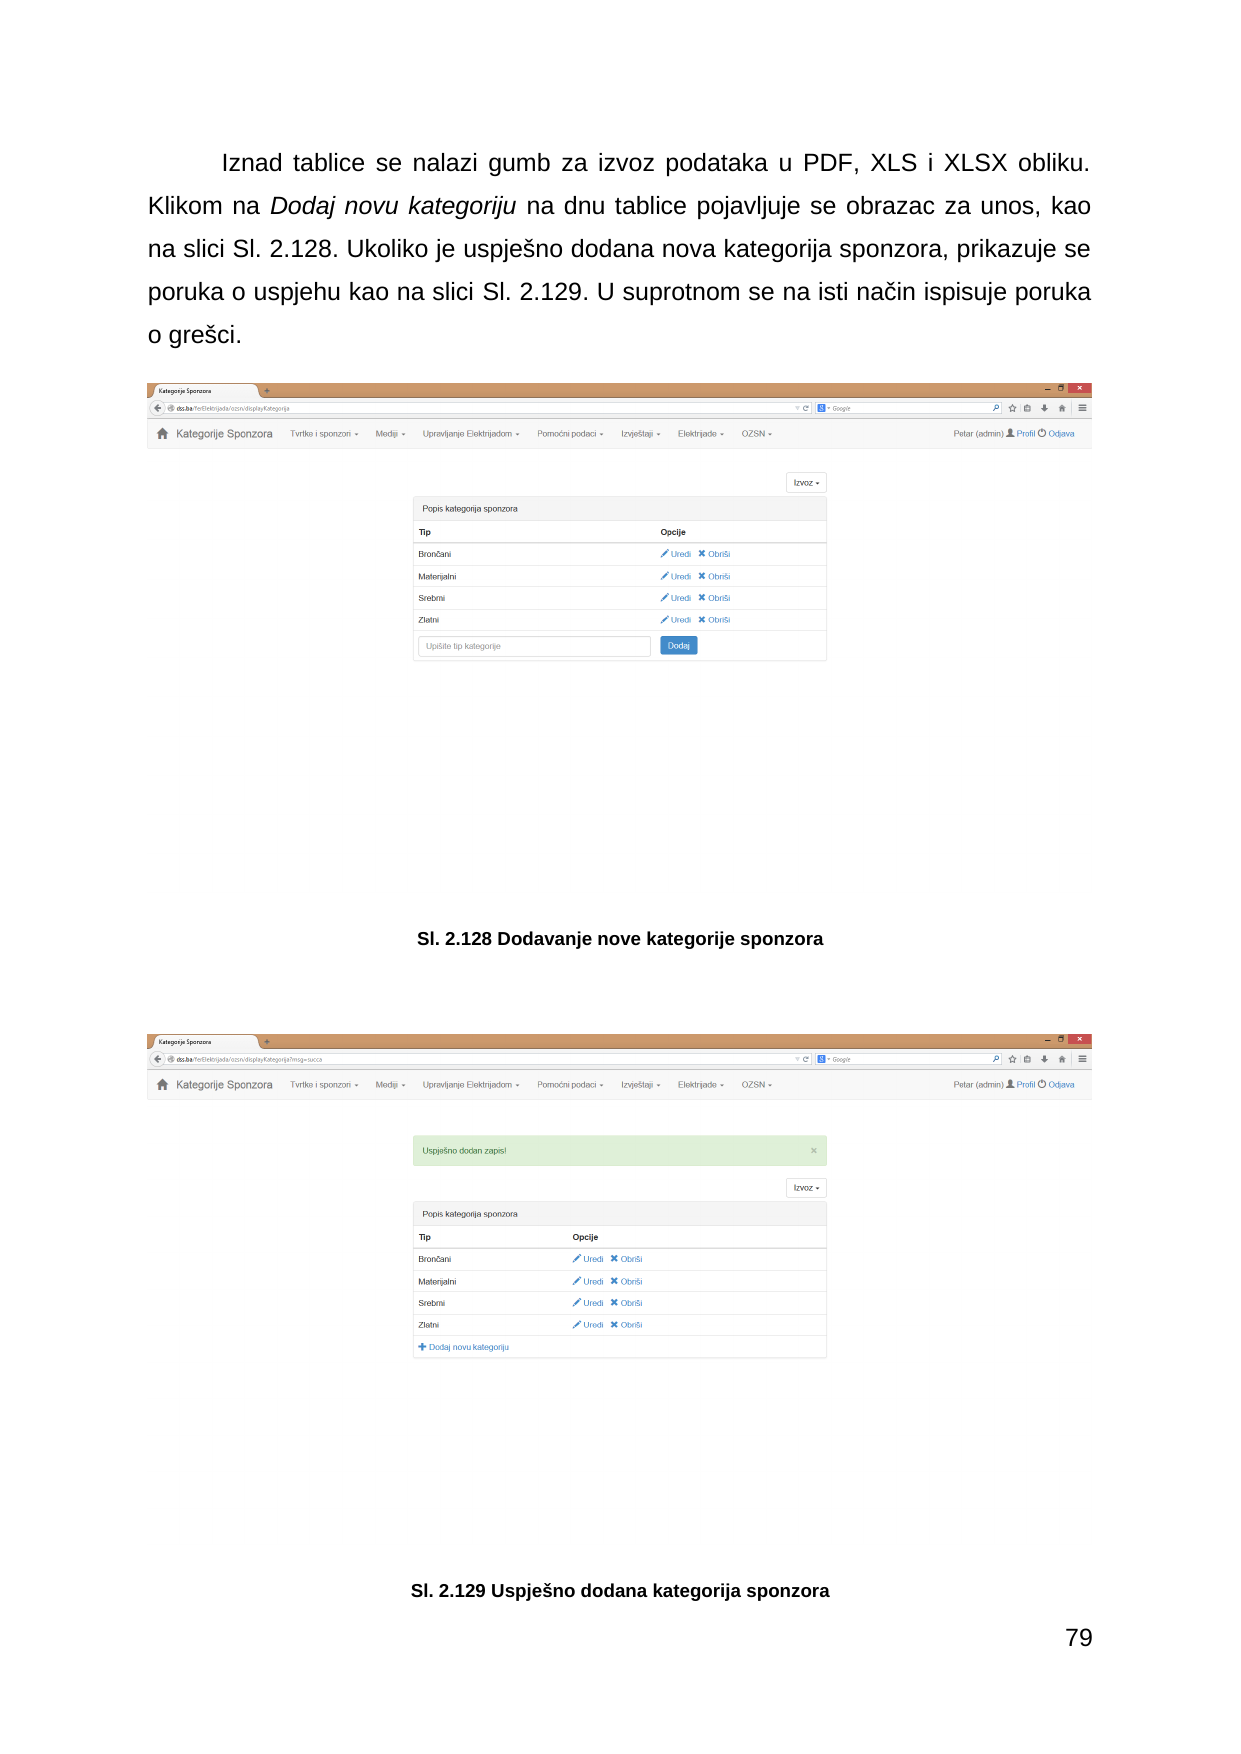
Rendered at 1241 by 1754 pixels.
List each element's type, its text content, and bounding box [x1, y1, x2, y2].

text Sl. 2.129 Uspješno dodana kategorija sponzora [148, 1579, 1093, 1601]
text Iznad tablice se nalazi gumb za izvoz podataka u PDF, XLS i XLSX obliku. Klikom na Dodaj novu kategoriju na dnu tablice pojavljuje se obrazac za unos, kao na slici Sl. 2.69. Ukoliko je uspješno dodana nova kategorija sponzora, prikazuje se poruka o uspjehu kao na slici Sl. 2.70. U suprotnom se na isti način ispisuje poruka o grešci. [148, 148, 1093, 349]
picture [147, 1034, 1092, 1545]
text Sl. 2.128 Dodavanje nove kategorije sponzora [148, 928, 1093, 949]
picture [147, 383, 1092, 893]
